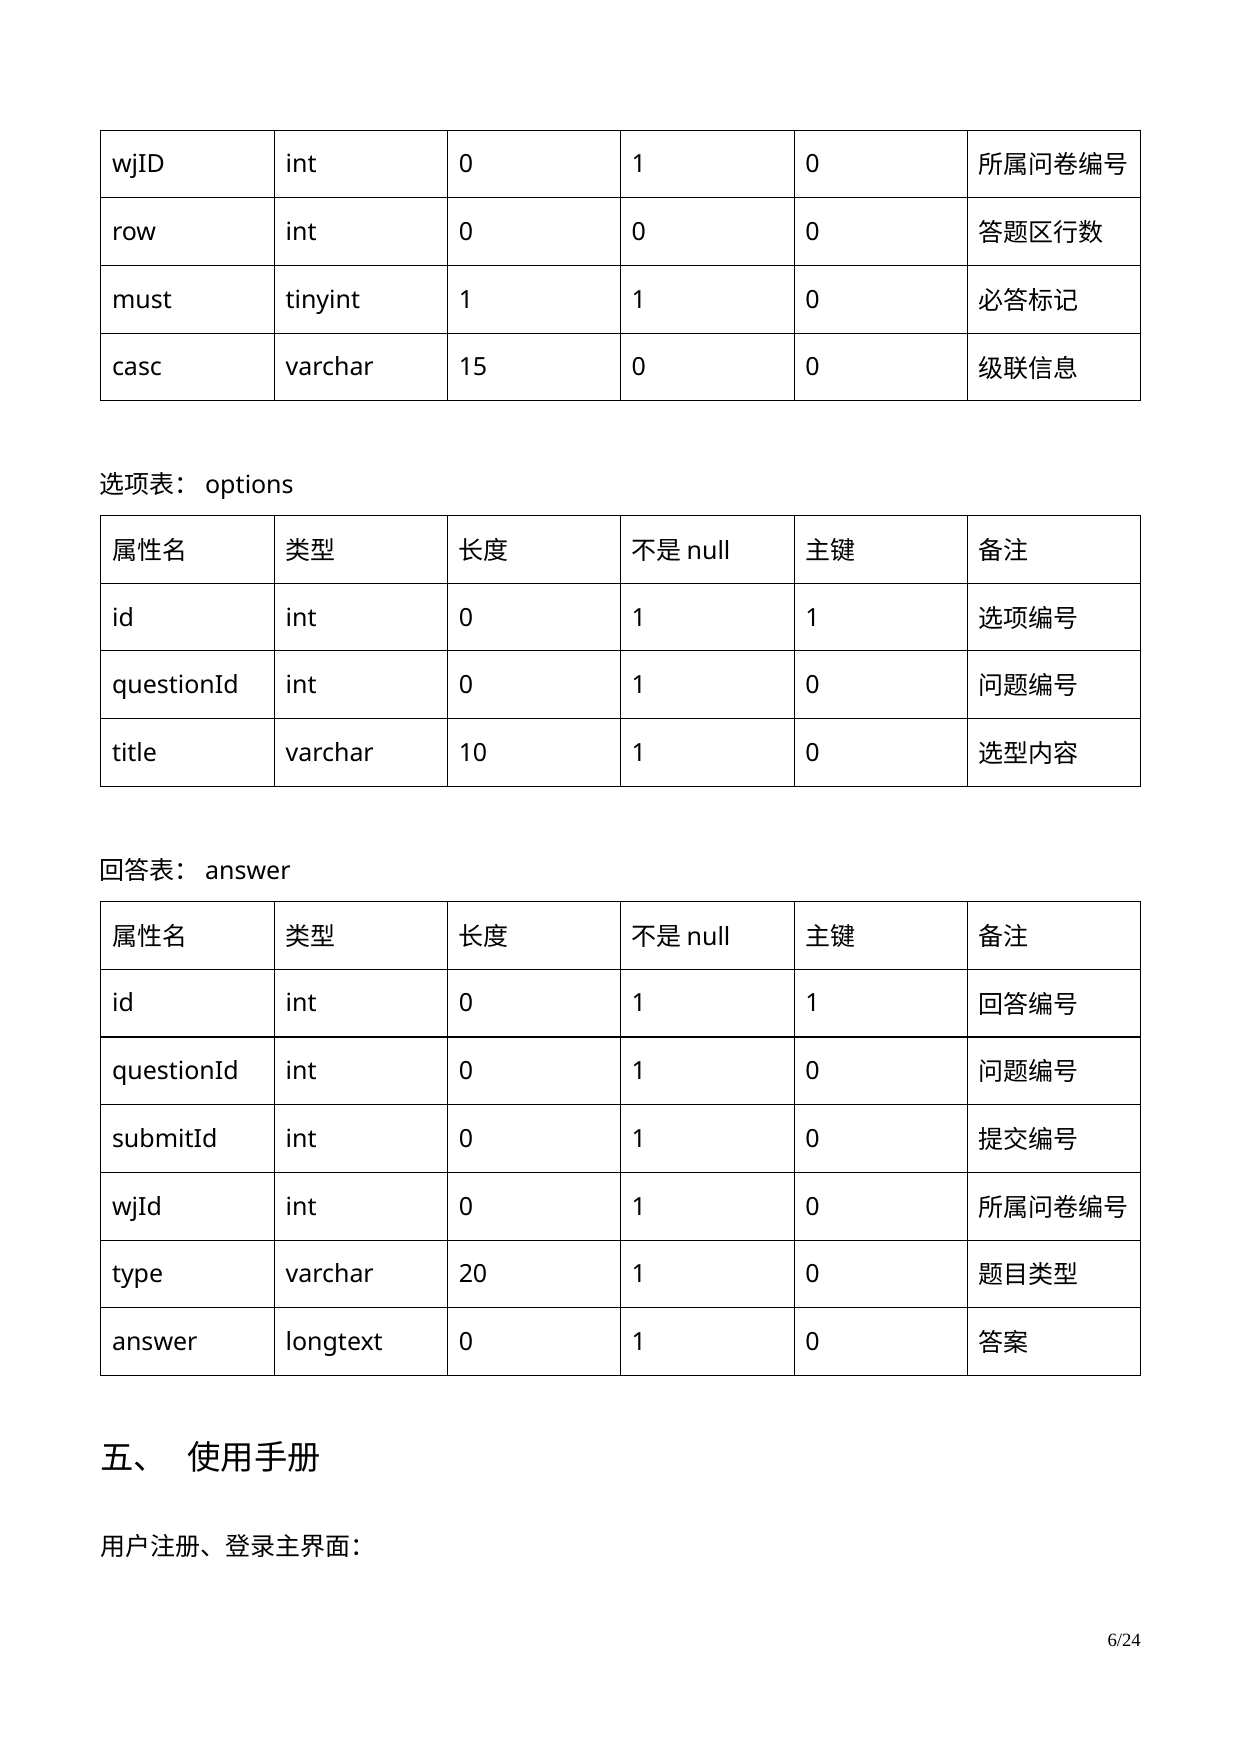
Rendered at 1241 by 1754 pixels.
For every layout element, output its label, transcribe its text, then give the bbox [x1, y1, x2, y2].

table_cell 0 [448, 584, 620, 650]
table_cell type [101, 1241, 274, 1307]
table_header 不是null [621, 902, 794, 969]
table_cell varchar [275, 334, 447, 400]
table_cell 级联信息 [968, 334, 1140, 400]
table_header 主键 [795, 516, 967, 583]
table_cell longtext [275, 1308, 447, 1375]
table_cell tinyint [275, 266, 447, 333]
table_cell 问题编号 [968, 651, 1140, 718]
table_cell varchar [275, 1241, 447, 1307]
table_cell submitId [101, 1105, 274, 1172]
table_cell 0 [795, 719, 967, 786]
table_cell int [275, 1173, 447, 1239]
table_cell 1 [621, 1241, 794, 1307]
table_cell 题目类型 [968, 1241, 1140, 1307]
table_cell questionId [101, 651, 274, 718]
table_cell 1 [795, 970, 967, 1036]
table_cell 20 [448, 1241, 620, 1307]
table_cell 0 [448, 1308, 620, 1375]
table_cell int [275, 651, 447, 718]
table_cell 回答编号 [968, 970, 1140, 1036]
table_cell 1 [448, 266, 620, 333]
table_cell 0 [448, 1105, 620, 1172]
table_cell 0 [448, 970, 620, 1036]
list 使用手册 [100, 1423, 1140, 1488]
table_cell 0 [621, 198, 794, 265]
table_cell 1 [621, 1038, 794, 1104]
table_cell 0 [795, 1308, 967, 1375]
table_cell 10 [448, 719, 620, 786]
table_cell int [275, 1038, 447, 1104]
table_header 主键 [795, 902, 967, 969]
table_cell casc [101, 334, 274, 400]
table_cell 1 [621, 266, 794, 333]
table_header 属性名 [101, 516, 274, 583]
table_cell title [101, 719, 274, 786]
table_cell 0 [795, 1241, 967, 1307]
table_cell 1 [621, 1105, 794, 1172]
table_cell 0 [795, 1173, 967, 1239]
table_cell 0 [795, 1038, 967, 1104]
table_cell 0 [795, 198, 967, 265]
table_header 长度 [448, 516, 620, 583]
table_cell 选型内容 [968, 719, 1140, 786]
table_cell 0 [448, 651, 620, 718]
table_cell answer [101, 1308, 274, 1375]
table_cell 0 [795, 334, 967, 400]
table_cell 选项编号 [968, 584, 1140, 650]
table_cell 15 [448, 334, 620, 400]
table_cell varchar [275, 719, 447, 786]
table_header 属性名 [101, 902, 274, 969]
table_cell 1 [621, 131, 794, 197]
table_header 长度 [448, 902, 620, 969]
table_cell 提交编号 [968, 1105, 1140, 1172]
table_cell 0 [621, 334, 794, 400]
table_cell 1 [621, 651, 794, 718]
table_header 类型 [275, 516, 447, 583]
table_cell id [101, 584, 274, 650]
table_header 类型 [275, 902, 447, 969]
table_cell int [275, 131, 447, 197]
table_cell 1 [795, 584, 967, 650]
text 用户注册、登录主界面： [100, 1512, 1140, 1577]
table_cell wjId [101, 1173, 274, 1239]
table_cell wjID [101, 131, 274, 197]
table_cell 0 [448, 198, 620, 265]
table_cell int [275, 1105, 447, 1172]
table_cell 所属问卷编号 [968, 1173, 1140, 1239]
table_cell int [275, 970, 447, 1036]
table_cell 0 [795, 131, 967, 197]
text 回答表： answer [99, 836, 1140, 901]
table_cell 0 [448, 1038, 620, 1104]
table_cell 问题编号 [968, 1038, 1140, 1104]
table_cell 所属问卷编号 [968, 131, 1140, 197]
table_cell 答题区行数 [968, 198, 1140, 265]
table_cell row [101, 198, 274, 265]
table_header 备注 [968, 516, 1140, 583]
table_cell id [101, 970, 274, 1036]
table_cell 0 [448, 1173, 620, 1239]
table_header 备注 [968, 902, 1140, 969]
table_cell 0 [448, 131, 620, 197]
table_cell 0 [795, 266, 967, 333]
table_cell 1 [621, 584, 794, 650]
table_cell 必答标记 [968, 266, 1140, 333]
table_cell int [275, 584, 447, 650]
table_header 不是null [621, 516, 794, 583]
table_cell must [101, 266, 274, 333]
table_cell int [275, 198, 447, 265]
table_cell 0 [795, 1105, 967, 1172]
table_cell 答案 [968, 1308, 1140, 1375]
table_cell questionId [101, 1038, 274, 1104]
table_cell 1 [621, 1173, 794, 1239]
table_cell 1 [621, 1308, 794, 1375]
table_cell 0 [795, 651, 967, 718]
table_cell 1 [621, 719, 794, 786]
table_cell 1 [621, 970, 794, 1036]
text 选项表： options [99, 450, 1140, 515]
